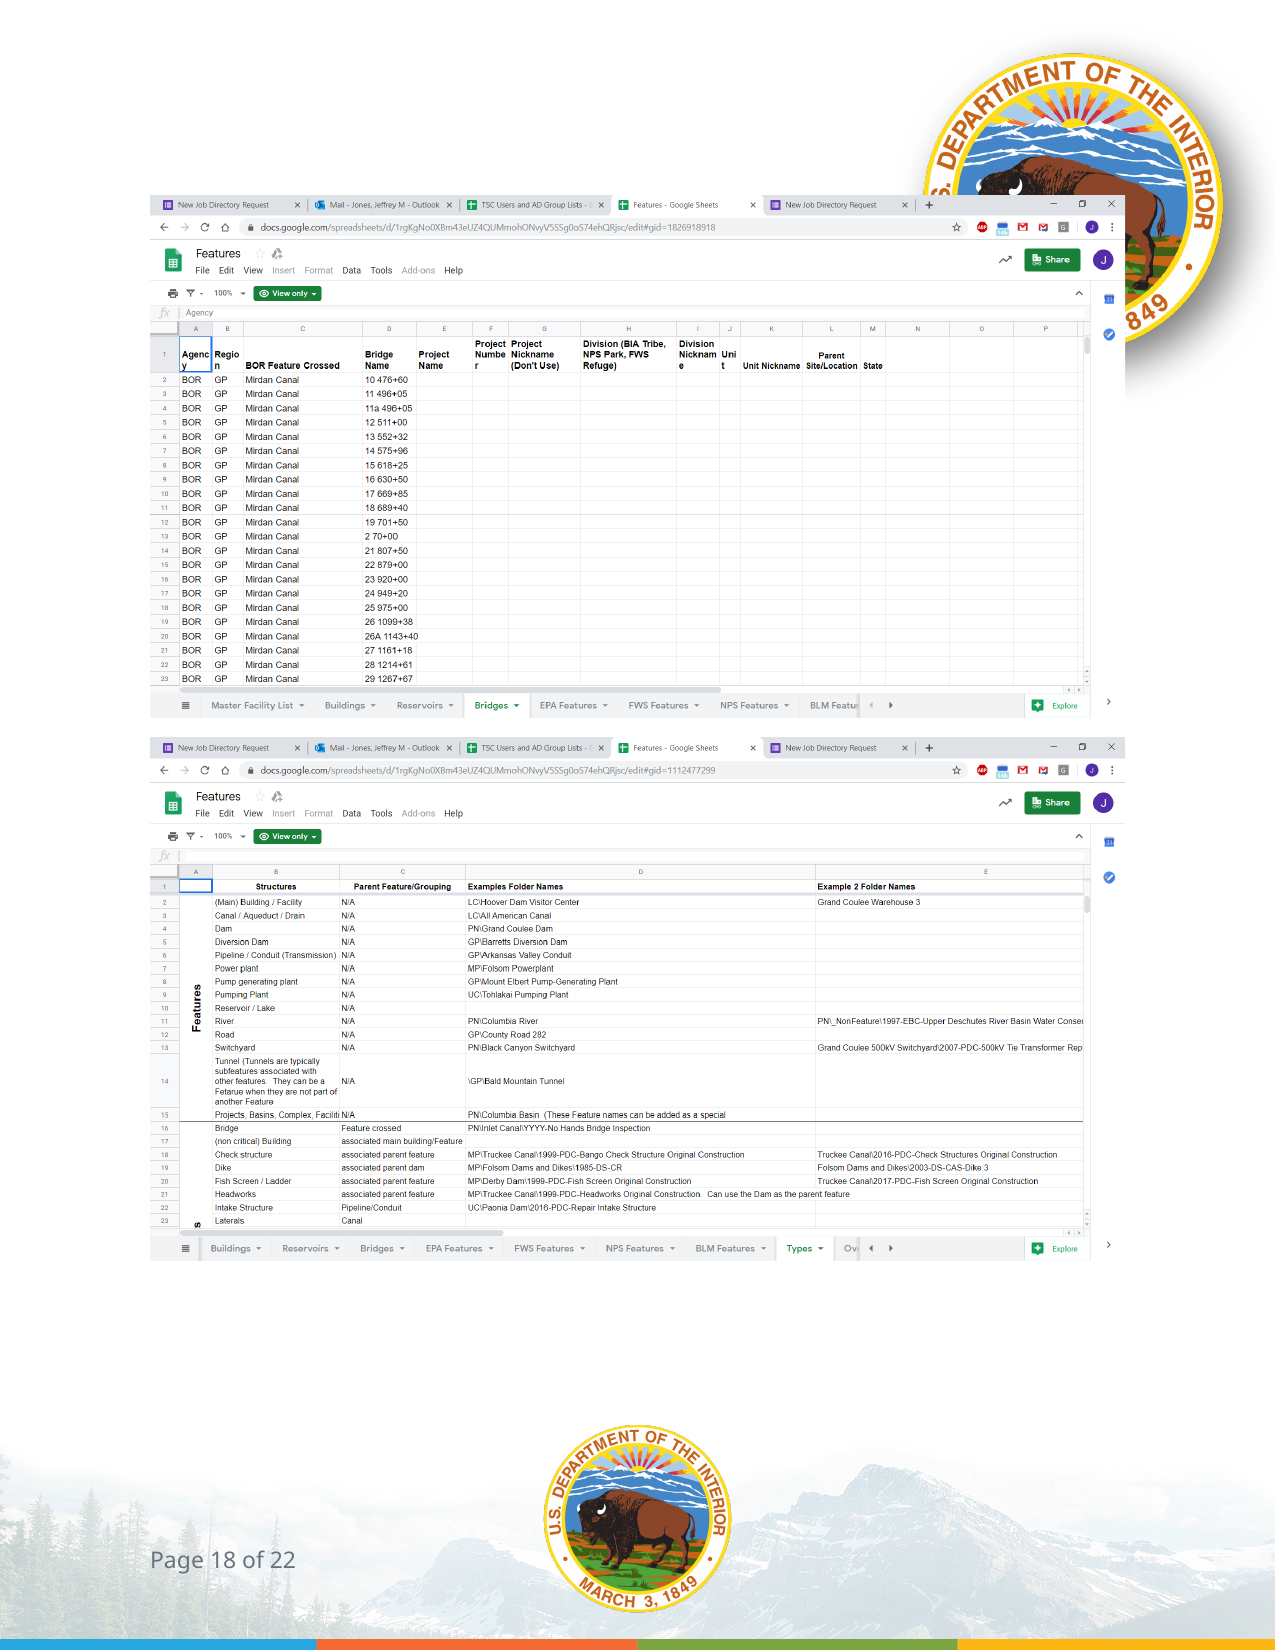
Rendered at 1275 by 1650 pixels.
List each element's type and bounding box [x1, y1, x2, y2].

picture [150, 737, 1125, 1261]
picture [150, 52, 1224, 718]
picture [0, 1425, 1275, 1650]
